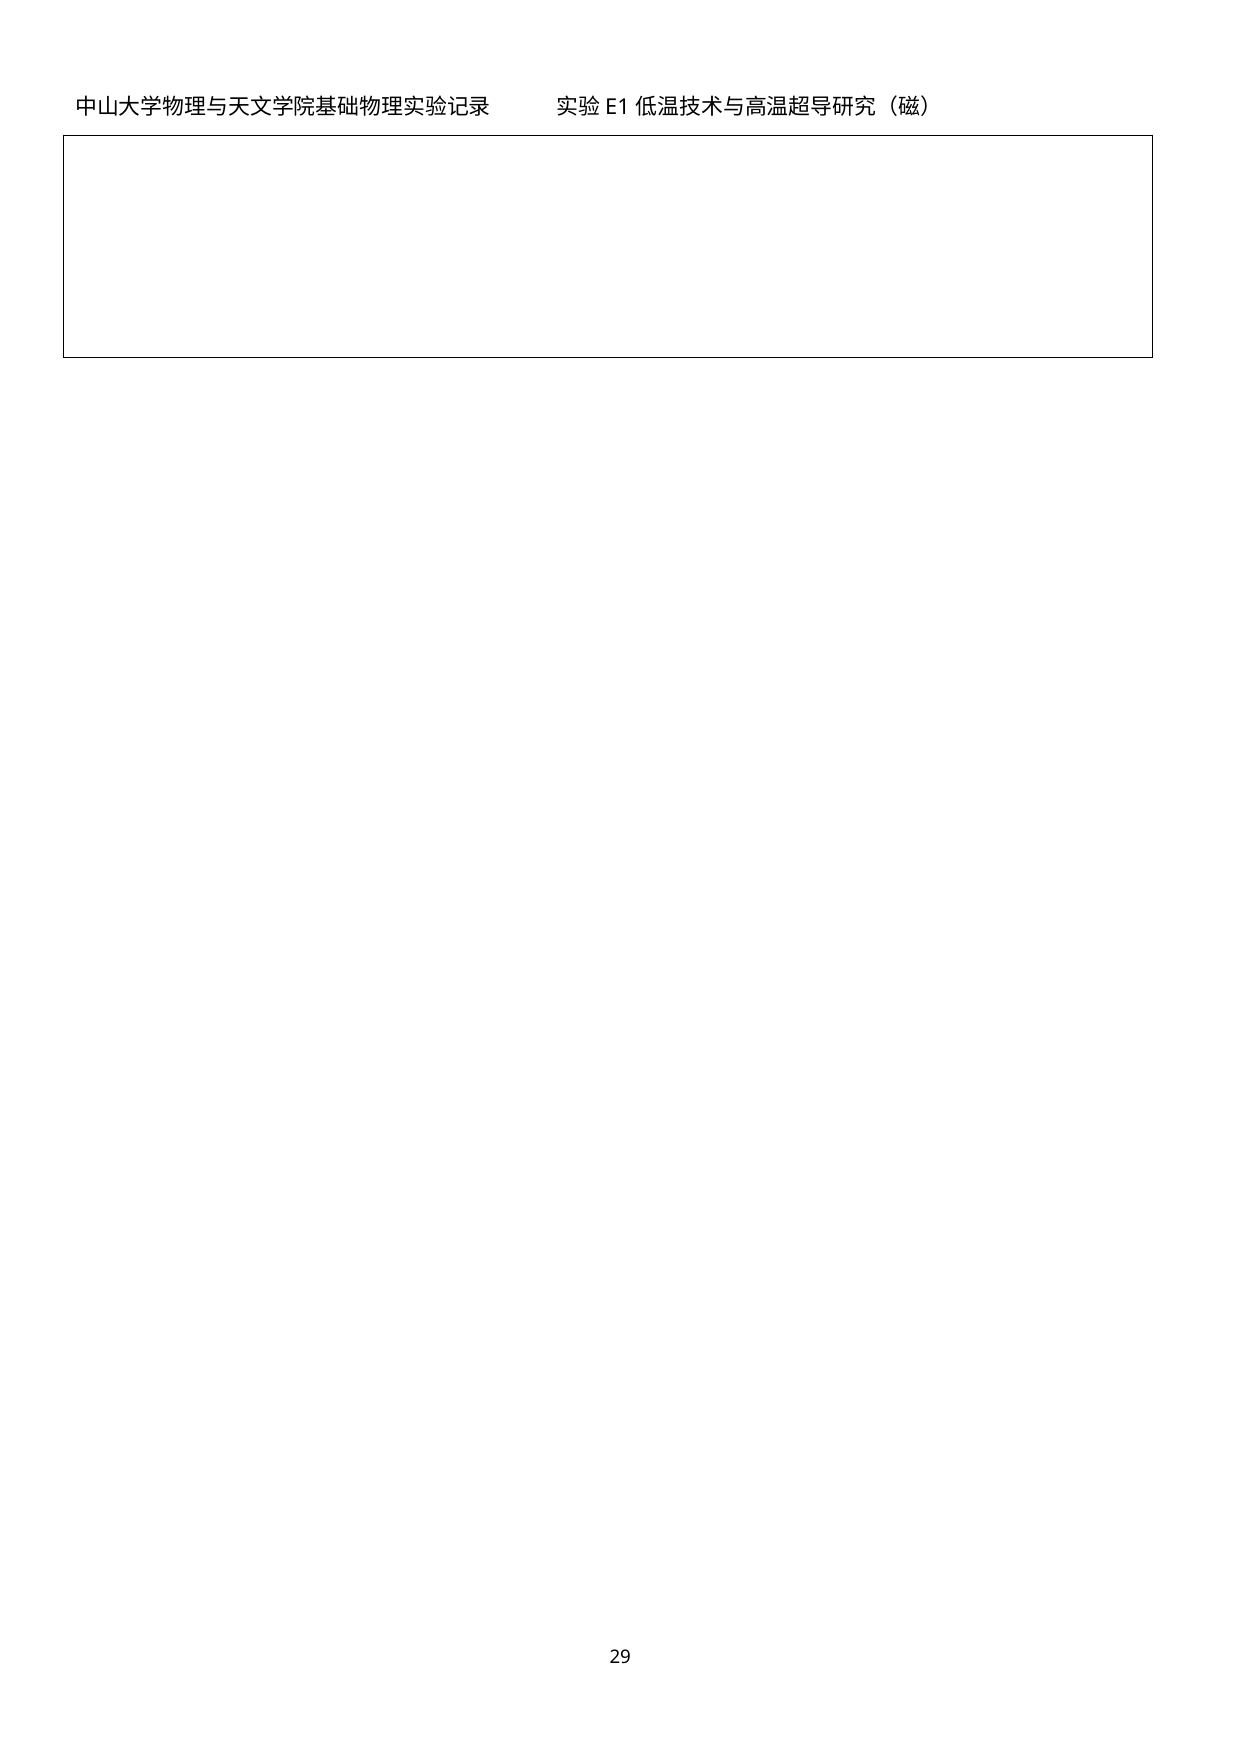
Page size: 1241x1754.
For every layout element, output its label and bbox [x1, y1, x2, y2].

table_cell [64, 136, 1152, 357]
